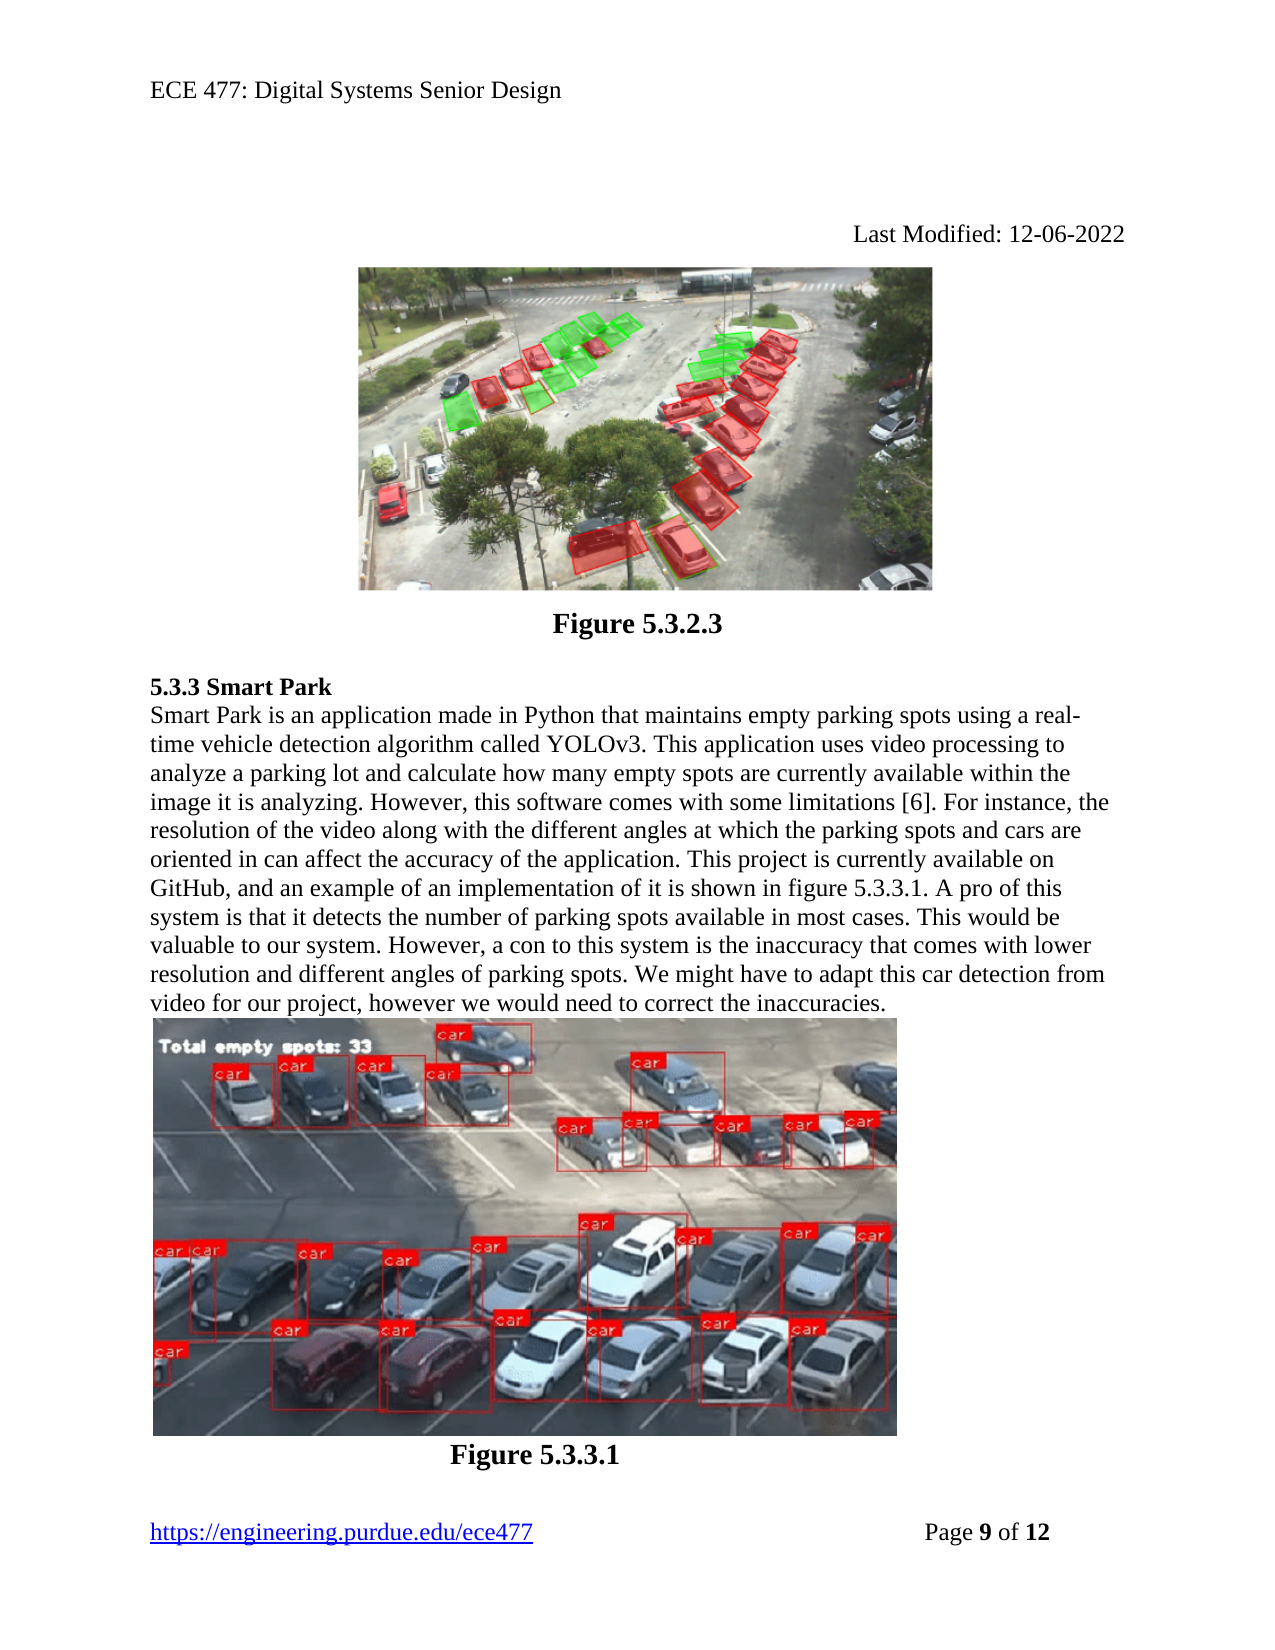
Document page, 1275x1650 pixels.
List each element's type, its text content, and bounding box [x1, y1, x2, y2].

title Smart Park is an application made in Python that maintains empty parking spots using a real-time vehicle detection algorithm called YOLOv3. This application uses video processing to analyze a parking lot and calculate how many empty spots are currently available within the image it is analyzing. However, this software comes with some limitations [6]. For instance, the resolution of the video along with the different angles at which the parking spots and cars are oriented in can affect the accuracy of the application. This project is currently available on GitHub, and an example of an implementation of it is shown in figure 5.3.3.1. A pro of this system is that it detects the number of parking spots available in most cases. This would be valuable to our system. However, a con to this system is the inaccuracy that comes with lower resolution and different angles of parking spots. We might have to adapt this car detection from video for our project, however we would need to correct the inaccuracies. [150, 700, 1125, 1017]
title Figure 5.3.2.3 [150, 607, 1125, 640]
title Figure 5.3.3.1 [375, 1437, 1125, 1470]
picture [150, 1016, 901, 1437]
title 5.3.3 Smart Park [150, 672, 1125, 700]
picture [329, 247, 946, 604]
